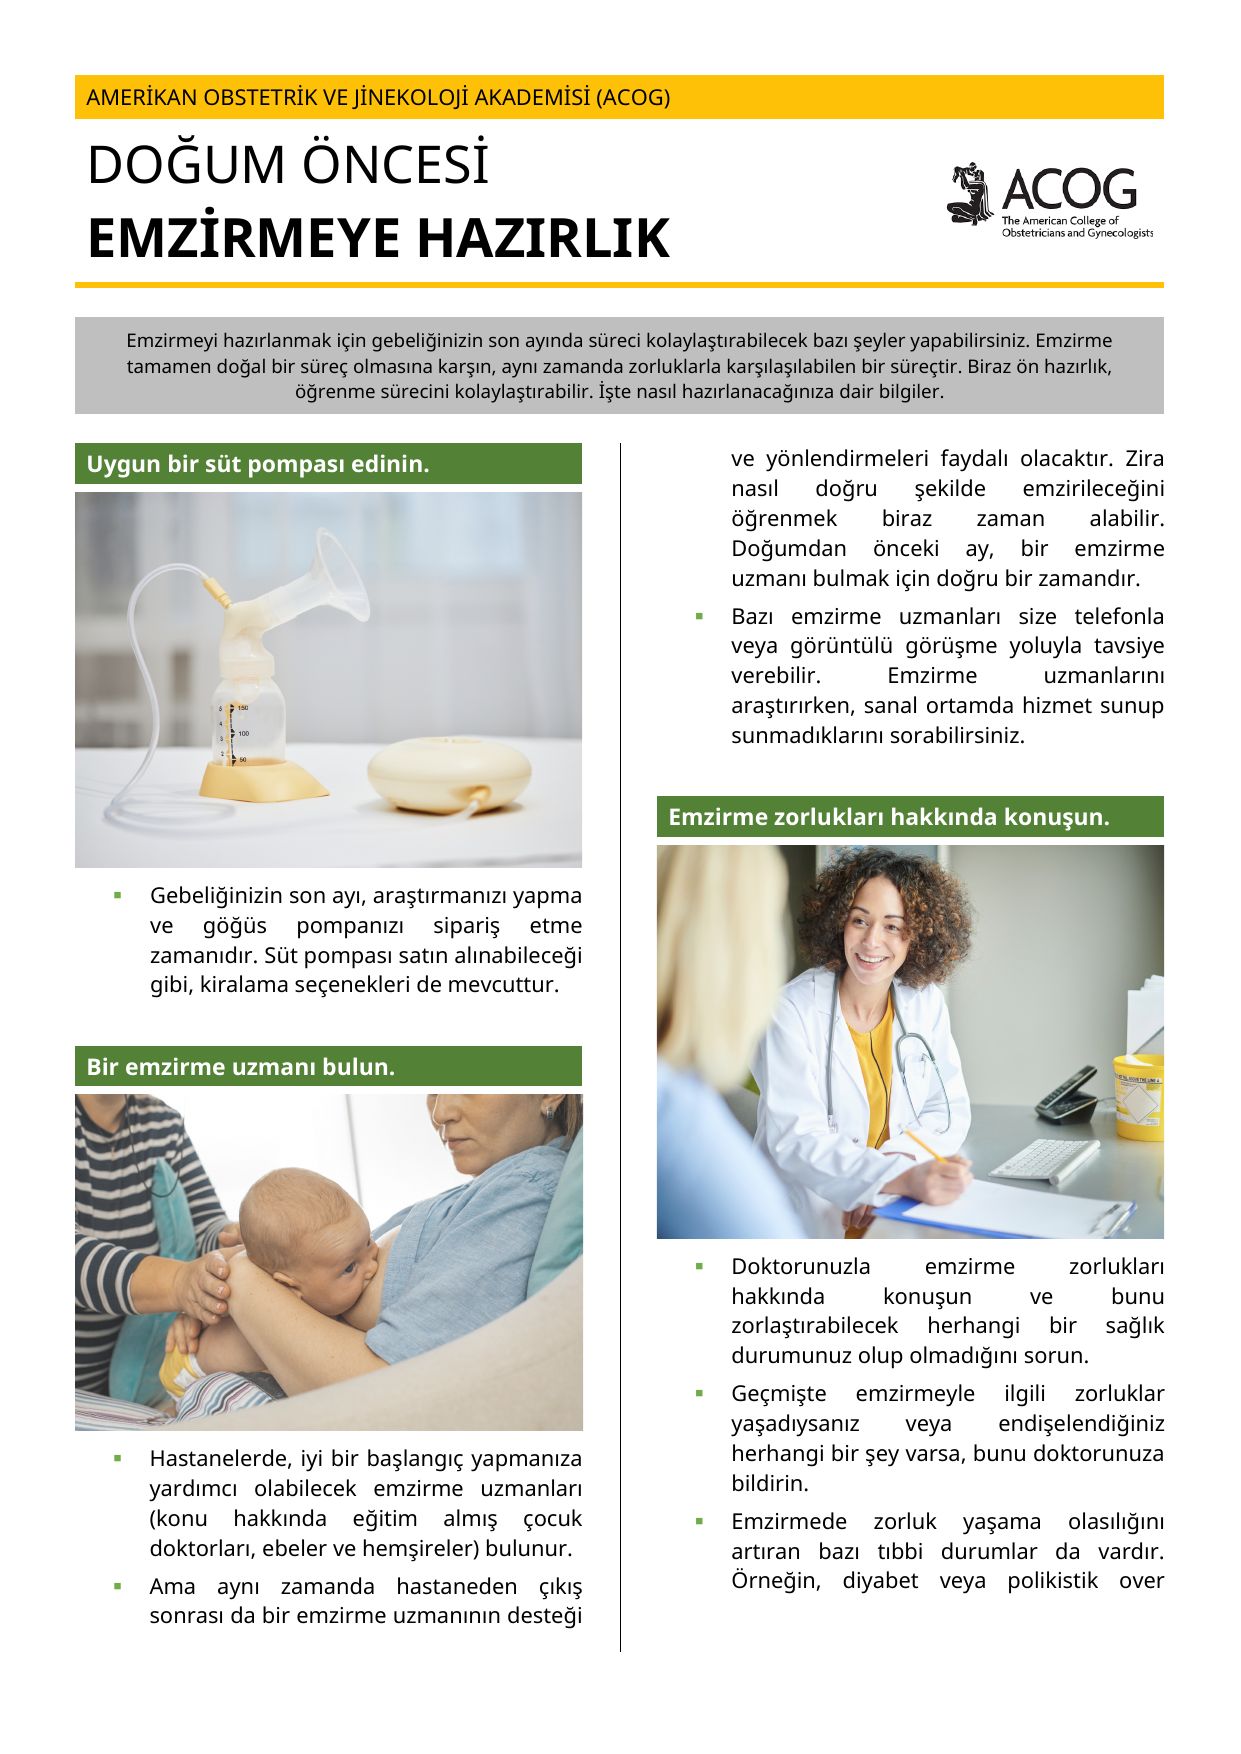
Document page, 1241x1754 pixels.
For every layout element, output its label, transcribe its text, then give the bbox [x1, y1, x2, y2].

table_header Emzirmeyi hazırlanmak için gebeliğinizin son ayında süreci kolaylaştırabilecek bazı şeyler yapabilirsiniz. Emzirme tamamen doğal bir süreç olmasına karşın, aynı zamanda zorluklarla karşılaşılabilen bir süreçtir. Biraz ön hazırlık, öğrenme sürecini kolaylaştırabilir. İşte nasıl hazırlanacağınıza dair bilgiler. [75, 317, 1164, 414]
picture [75, 492, 583, 868]
table_header Uygun bir süt pompası edinin. [75, 443, 582, 484]
list Ama aynı zamanda hastaneden çıkış sonrası da bir emzirme uzmanının desteği ve yönlendirmeleri faydalı olacaktır. Zira nasıl doğru şekilde emzirileceğini öğrenmek biraz zaman alabilir. Doğumdan önceki ay, bir emzirme uzmanı bulmak için doğru bir zamandır. [694, 443, 1165, 592]
picture [656, 845, 1165, 1239]
table_cell DOĞUM ÖNCESİ EMZİRMEYE HAZIRLIK [75, 119, 887, 282]
table_header AMERİKAN OBSTETRİK VE JİNEKOLOJİ AKADEMİSİ (ACOG) [75, 75, 1164, 119]
list Bazı emzirme uzmanları size telefonla veya görüntülü görüşme yoluyla tavsiye verebilir. Emzirme uzmanlarını araştırırken, sanal ortamda hizmet sunup sunmadıklarını sorabilirsiniz. [694, 601, 1165, 749]
list Geçmişte emzirmeyle ilgili zorluklar yaşadıysanız veya endişelendiğiniz herhangi bir şey varsa, bunu doktorunuza bildirin. [694, 1378, 1165, 1497]
table_header Emzirme zorlukları hakkında konuşun. [657, 796, 1164, 837]
list Ama aynı zamanda hastaneden çıkış sonrası da bir emzirme uzmanının desteği ve yönlendirmeleri faydalı olacaktır. Zira nasıl doğru şekilde emzirileceğini öğrenmek biraz zaman alabilir. Doğumdan önceki ay, bir emzirme uzmanı bulmak için doğru bir zamandır. [112, 1571, 583, 1630]
picture [75, 1094, 584, 1431]
list Hastanelerde, iyi bir başlangıç yapmanıza yardımcı olabilecek emzirme uzmanları (konu hakkında eğitim almış çocuk doktorları, ebeler ve hemşireler) bulunur. [112, 1443, 583, 1562]
table_cell [887, 119, 1164, 282]
table_header Bir emzirme uzmanı bulun. [75, 1046, 582, 1086]
picture [946, 162, 1153, 239]
list Gebeliğinizin son ayı, araştırmanızı yapma ve göğüs pompanızı sipariş etme zamanıdır. Süt pompası satın alınabileceği gibi, kiralama seçenekleri de mevcuttur. [112, 880, 583, 999]
list Doktorunuzla emzirme zorlukları hakkında konuşun ve bunu zorlaştırabilecek herhangi bir sağlık durumunuz olup olmadığını sorun. [694, 1251, 1165, 1370]
